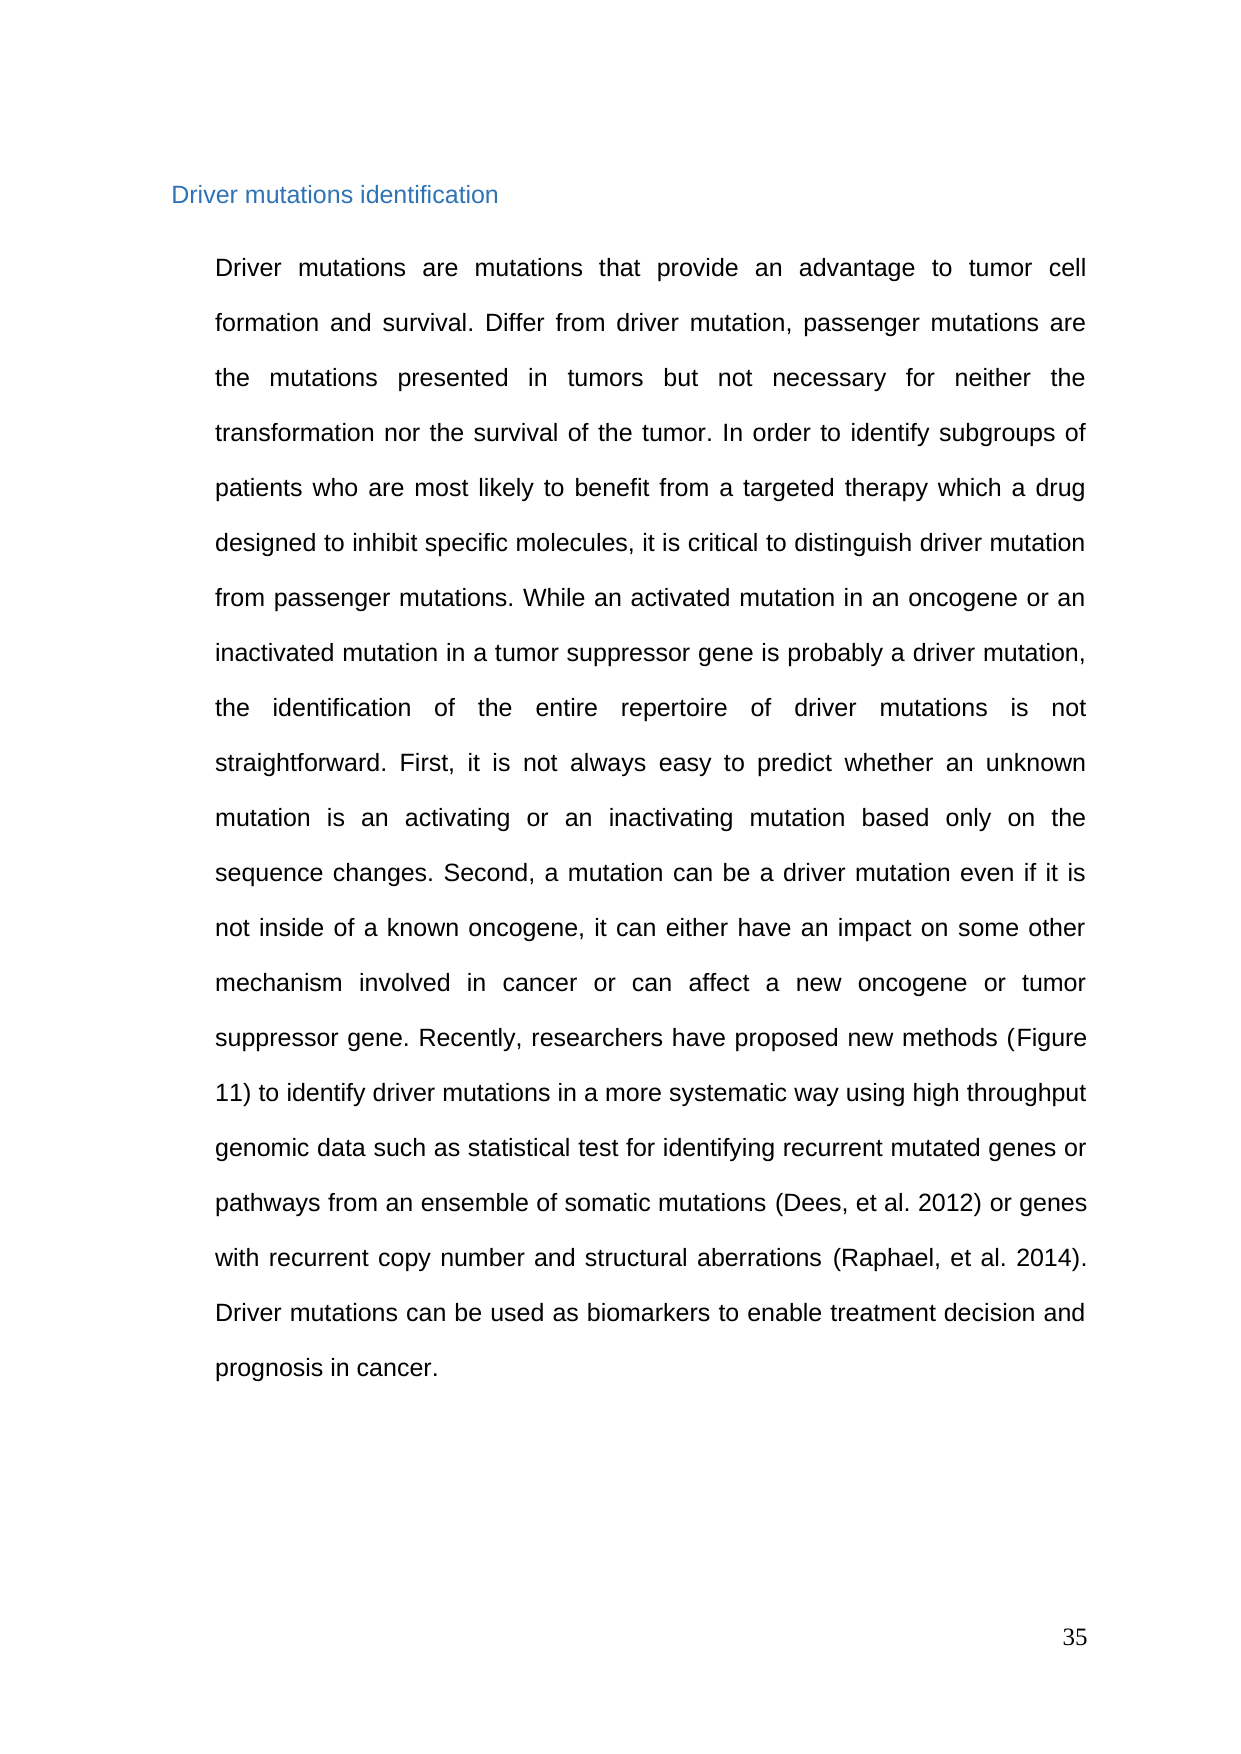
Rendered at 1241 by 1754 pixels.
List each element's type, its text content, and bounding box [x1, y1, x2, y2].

subtitle Driver mutations identification [171, 172, 1087, 216]
